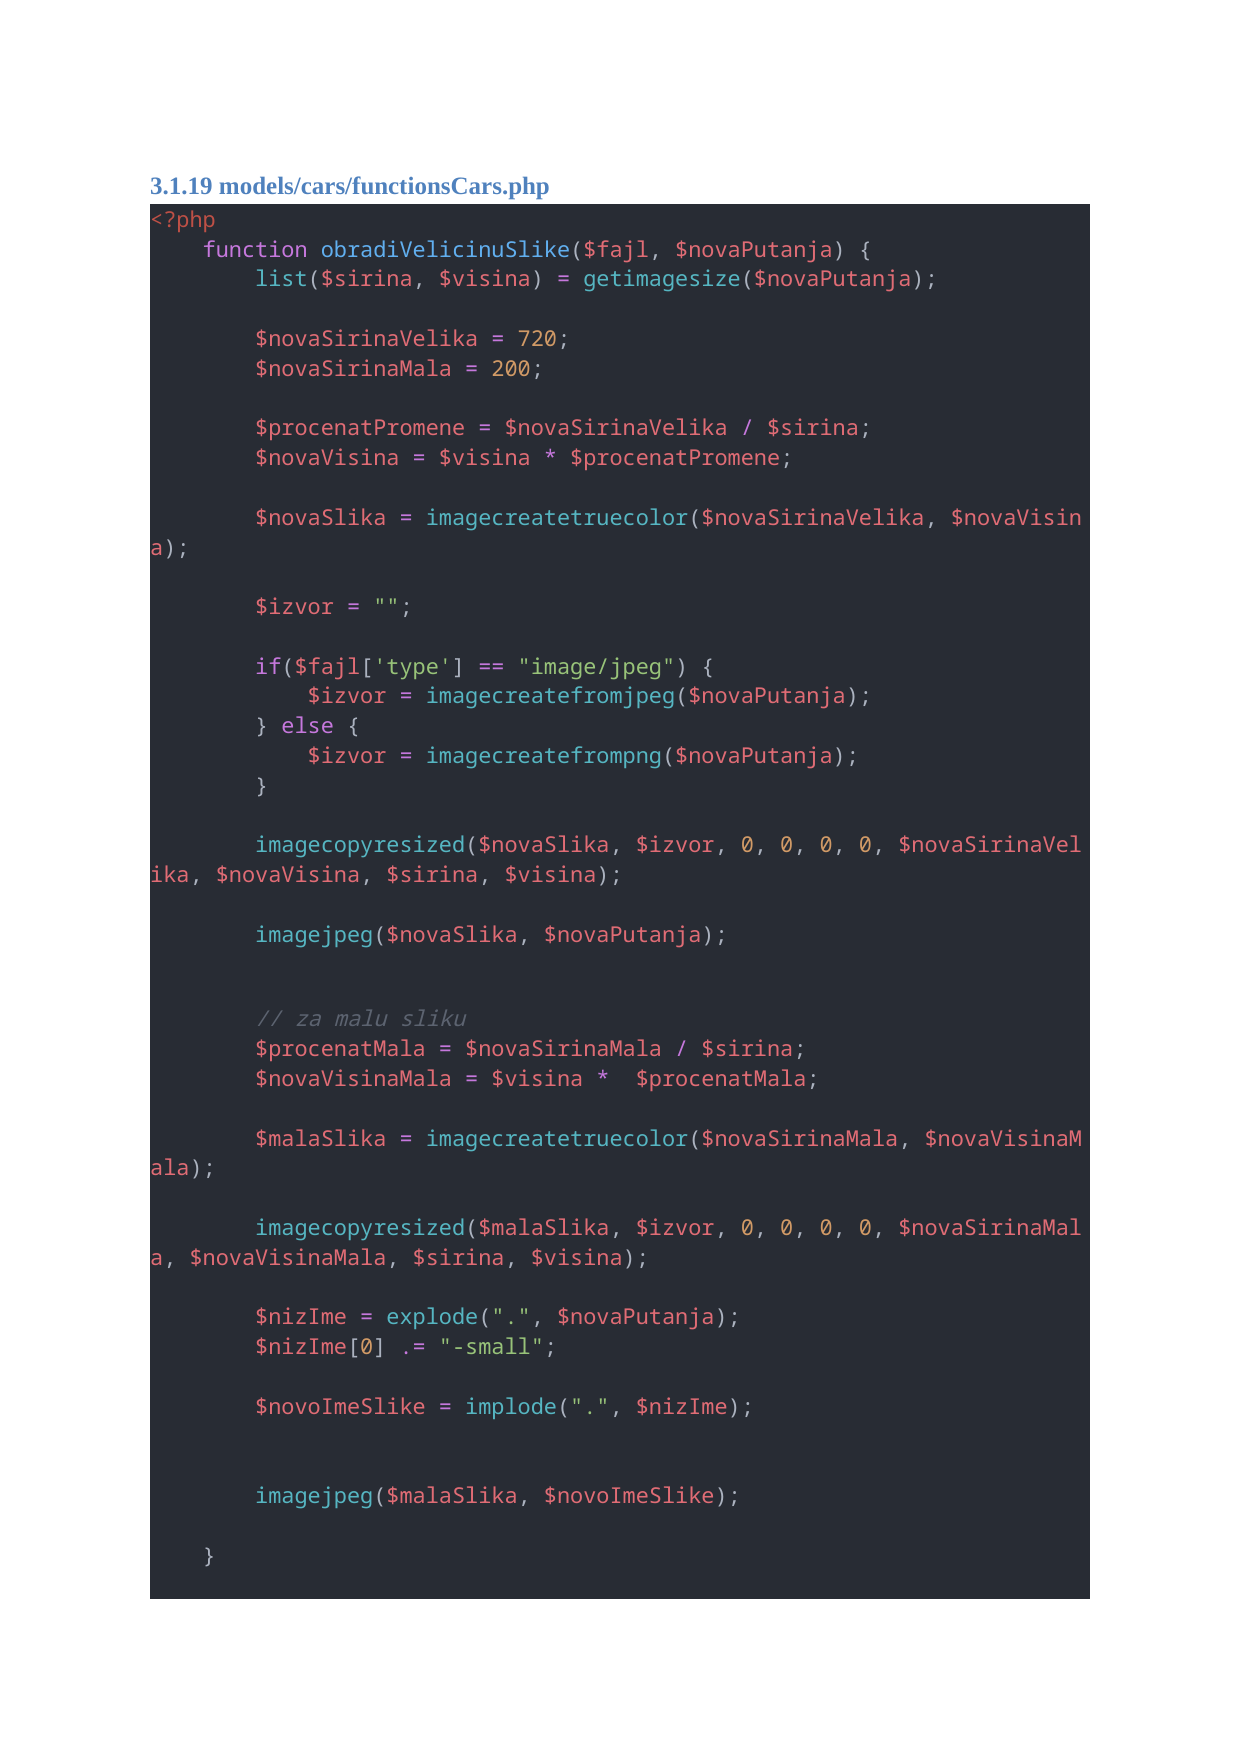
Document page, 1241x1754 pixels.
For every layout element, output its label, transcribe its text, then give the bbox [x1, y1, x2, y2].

text $novaSirinaMala = 200; [150, 353, 1090, 383]
subtitle 3.1.19 models/cars/functionsCars.php [150, 171, 1090, 199]
text imagejpeg($novaSlika, $novaPutanja); [150, 919, 1090, 949]
text $novoImeSlike = implode(".", $nizIme); [150, 1391, 1090, 1421]
text $nizIme = explode(".", $novaPutanja); [150, 1301, 1090, 1331]
text list($sirina, $visina) = getimagesize($novaPutanja); [150, 263, 1090, 293]
text $novaSlika = imagecreatetruecolor($novaSirinaVelika, $novaVisina); [150, 502, 1090, 561]
text $novaVisinaMala = $visina * $procenatMala; [150, 1063, 1090, 1093]
text imagecopyresized($malaSlika, $izvor, 0, 0, 0, 0, $novaSirinaMala, $novaVisinaMala, $sirina, $visina); [150, 1212, 1090, 1272]
text $izvor = imagecreatefromjpeg($novaPutanja); [150, 681, 1090, 710]
text if($fajl['type'] == "image/jpeg") { [150, 651, 1090, 681]
text $izvor = ""; [150, 591, 1090, 621]
text <?php [150, 204, 1090, 234]
text $nizIme[0] .= "-small"; [150, 1331, 1090, 1361]
text $procenatMala = $novaSirinaMala / $sirina; [150, 1033, 1090, 1063]
text $procenatPromene = $novaSirinaVelika / $sirina; [150, 412, 1090, 442]
text } [150, 770, 1090, 800]
text $izvor = imagecreatefrompng($novaPutanja); [150, 740, 1090, 770]
text } else { [150, 710, 1090, 740]
text $novaSirinaVelika = 720; [150, 323, 1090, 353]
text } [150, 1540, 1090, 1569]
text function obradiVelicinuSlike($fajl, $novaPutanja) { [150, 234, 1090, 263]
text imagejpeg($malaSlika, $novoImeSlike); [150, 1480, 1090, 1510]
text $novaVisina = $visina * $procenatPromene; [150, 442, 1090, 472]
text imagecopyresized($novaSlika, $izvor, 0, 0, 0, 0, $novaSirinaVelika, $novaVisina, $sirina, $visina); [150, 829, 1090, 889]
text // za malu sliku [150, 1003, 1090, 1033]
text $malaSlika = imagecreatetruecolor($novaSirinaMala, $novaVisinaMala); [150, 1123, 1090, 1182]
